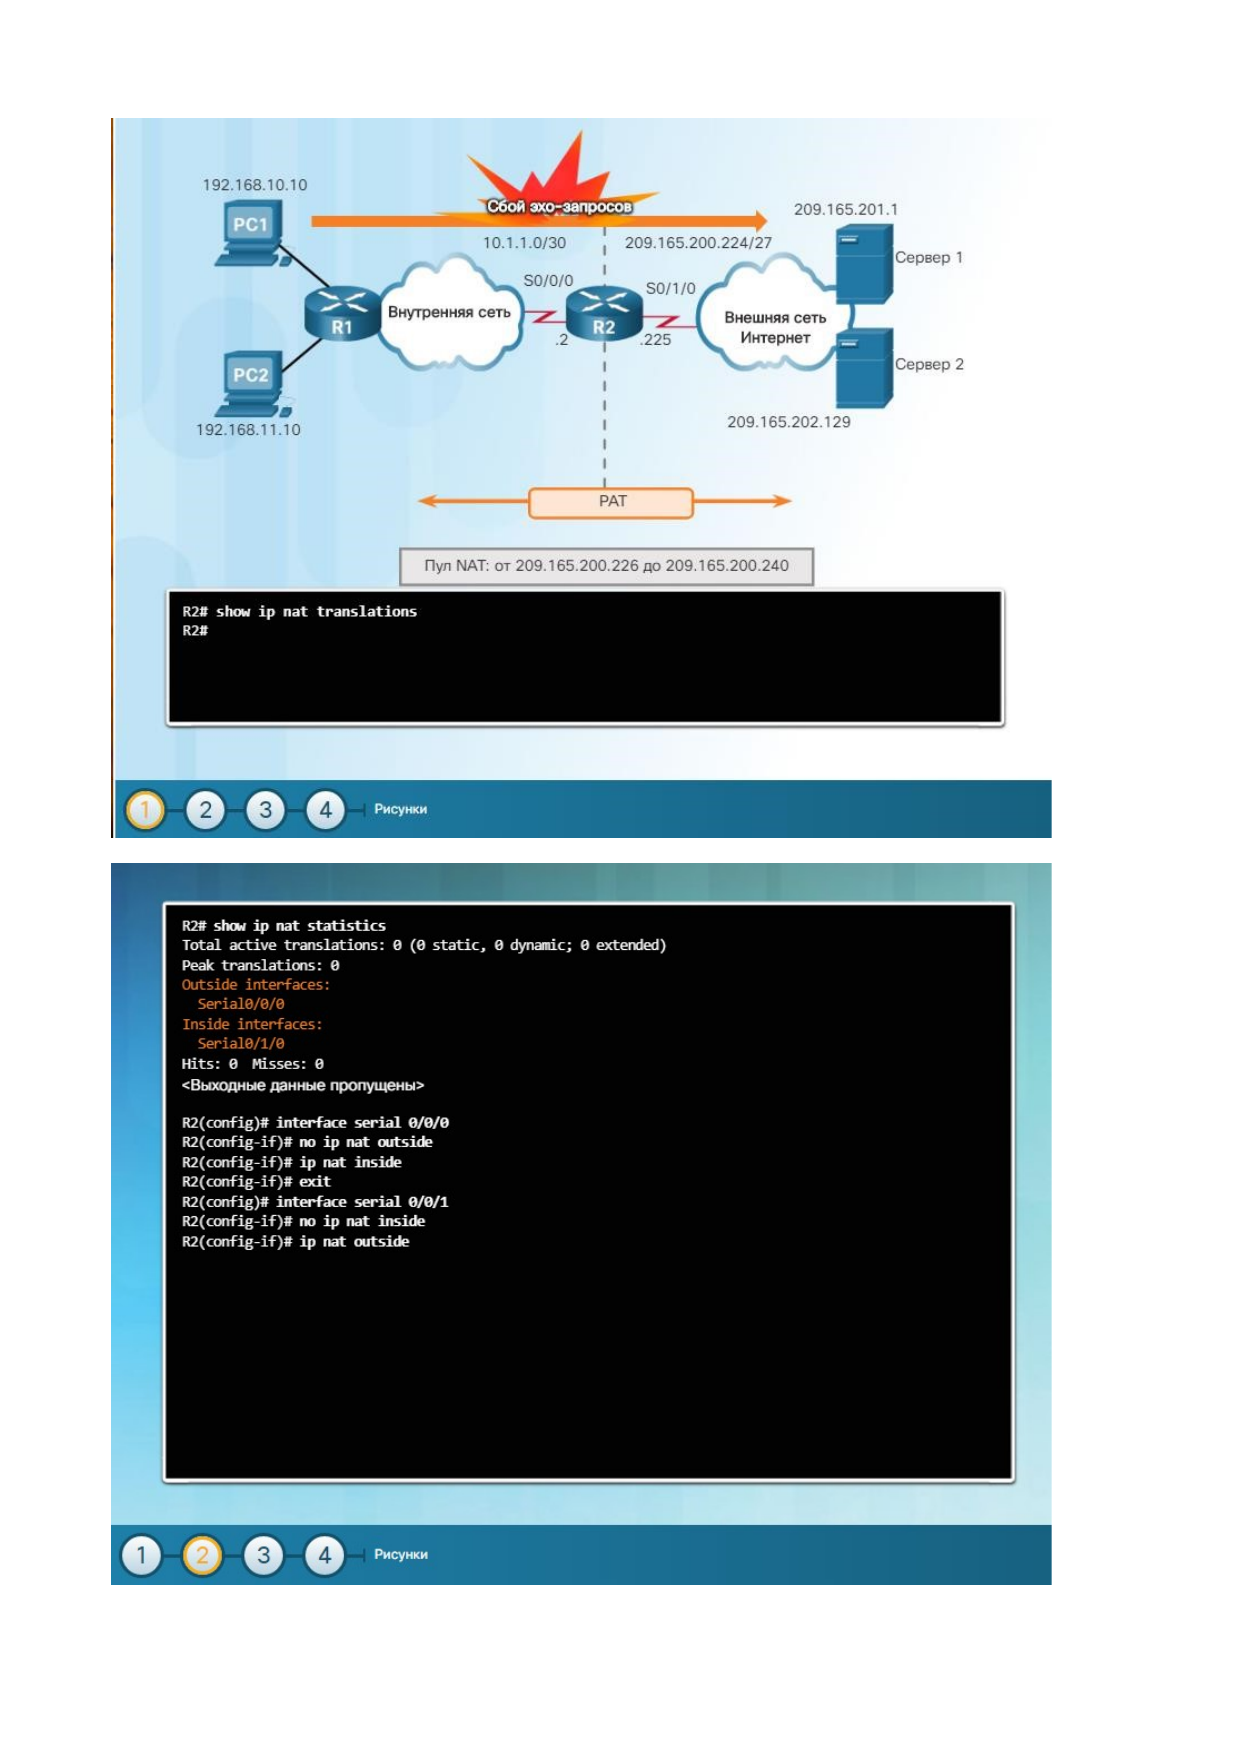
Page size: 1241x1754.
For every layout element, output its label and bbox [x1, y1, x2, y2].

picture [111, 863, 1052, 1585]
picture [111, 118, 1052, 838]
